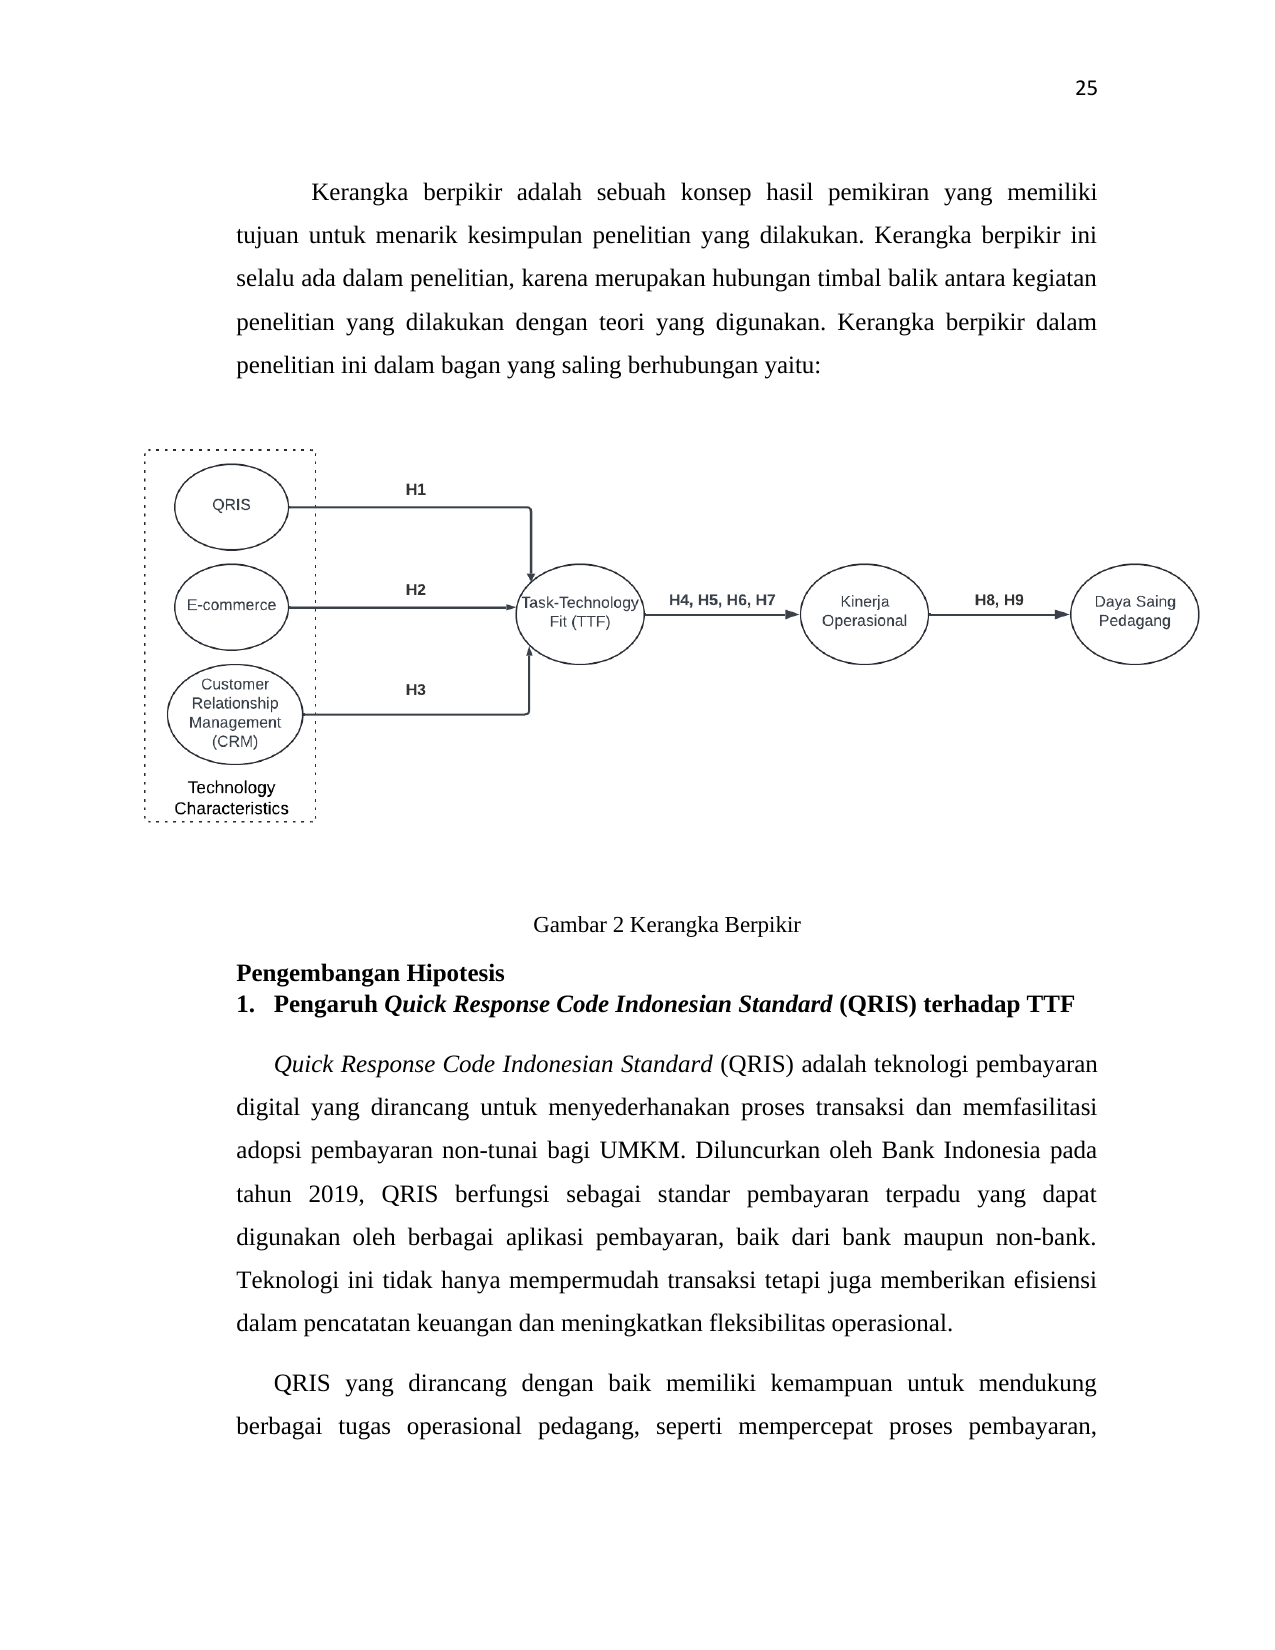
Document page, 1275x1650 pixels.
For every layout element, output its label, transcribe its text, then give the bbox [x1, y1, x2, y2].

picture [116, 422, 1222, 847]
text Kerangka berpikir adalah sebuah konsep hasil pemikiran yang memiliki tujuan untuk menarik kesimpulan penelitian yang dilakukan. Kerangka berpikir ini selalu ada dalam penelitian, karena merupakan hubungan timbal balik antara kegiatan penelitian yang dilakukan dengan teori yang digunakan. Kerangka berpikir dalam penelitian ini dalam bagan yang saling berhubungan yaitu: [236, 177, 1098, 378]
list Pengaruh Quick Response Code Indonesian Standard (QRIS) terhadap TTF [236, 989, 1098, 1018]
text Quick Response Code Indonesian Standard (QRIS) adalah teknologi pembayaran digital yang dirancang untuk menyederhanakan proses transaksi dan memfasilitasi adopsi pembayaran non-tunai bagi UMKM. Diluncurkan oleh Bank Indonesia pada tahun 2019, QRIS berfungsi sebagai standar pembayaran terpadu yang dapat digunakan oleh berbagai aplikasi pembayaran, baik dari bank maupun non-bank. Teknologi ini tidak hanya mempermudah transaksi tetapi juga memberikan efisiensi dalam pencatatan keuangan dan meningkatkan fleksibilitas operasional. [236, 1049, 1098, 1337]
text Gambar 2 Kerangka Berpikir [236, 847, 1098, 938]
subtitle Pengembangan Hipotesis [236, 958, 1098, 987]
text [236, 1368, 1098, 1440]
